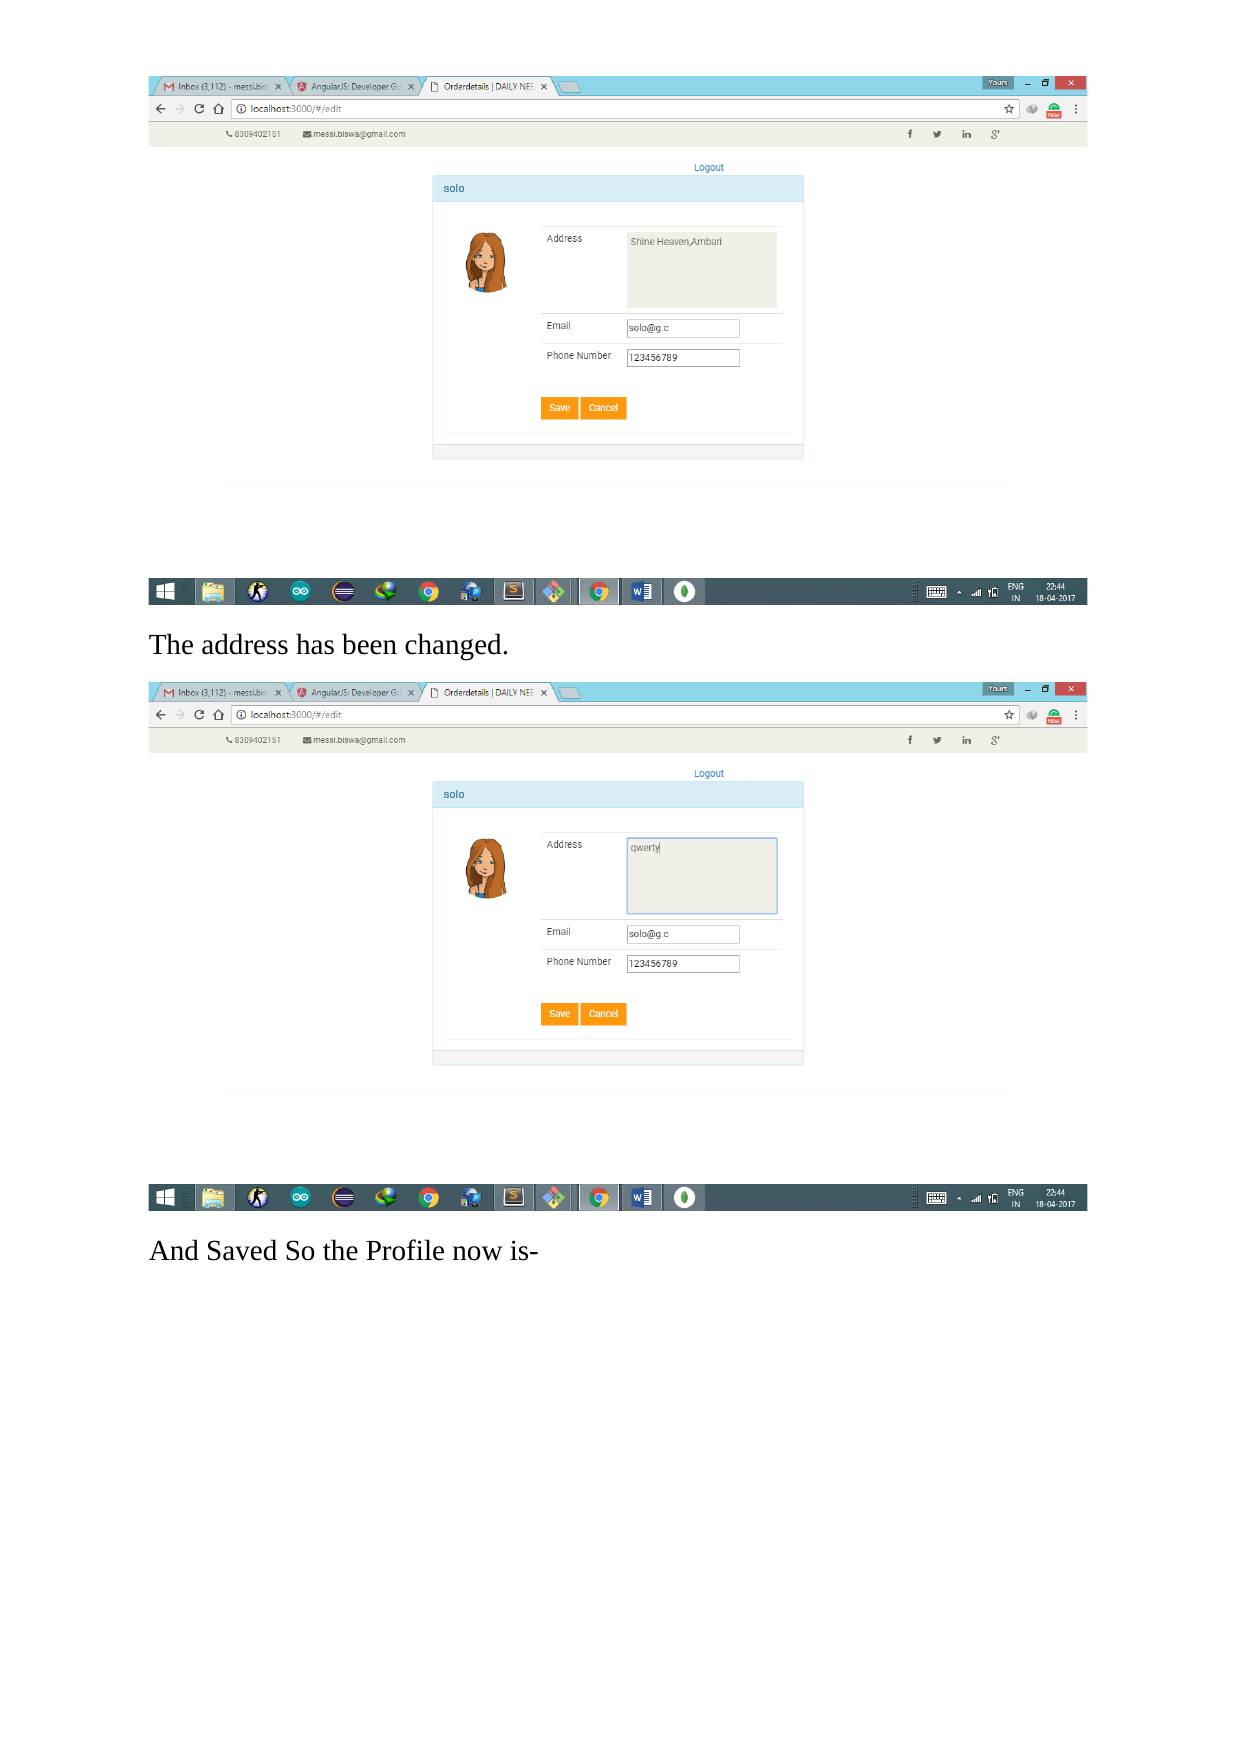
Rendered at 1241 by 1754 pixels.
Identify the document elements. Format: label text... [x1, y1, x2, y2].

text The address has been changed. [148, 627, 1083, 661]
picture [148, 682, 1088, 1211]
text And Saved So the Profile now is- [148, 1233, 1083, 1267]
picture [148, 76, 1088, 605]
